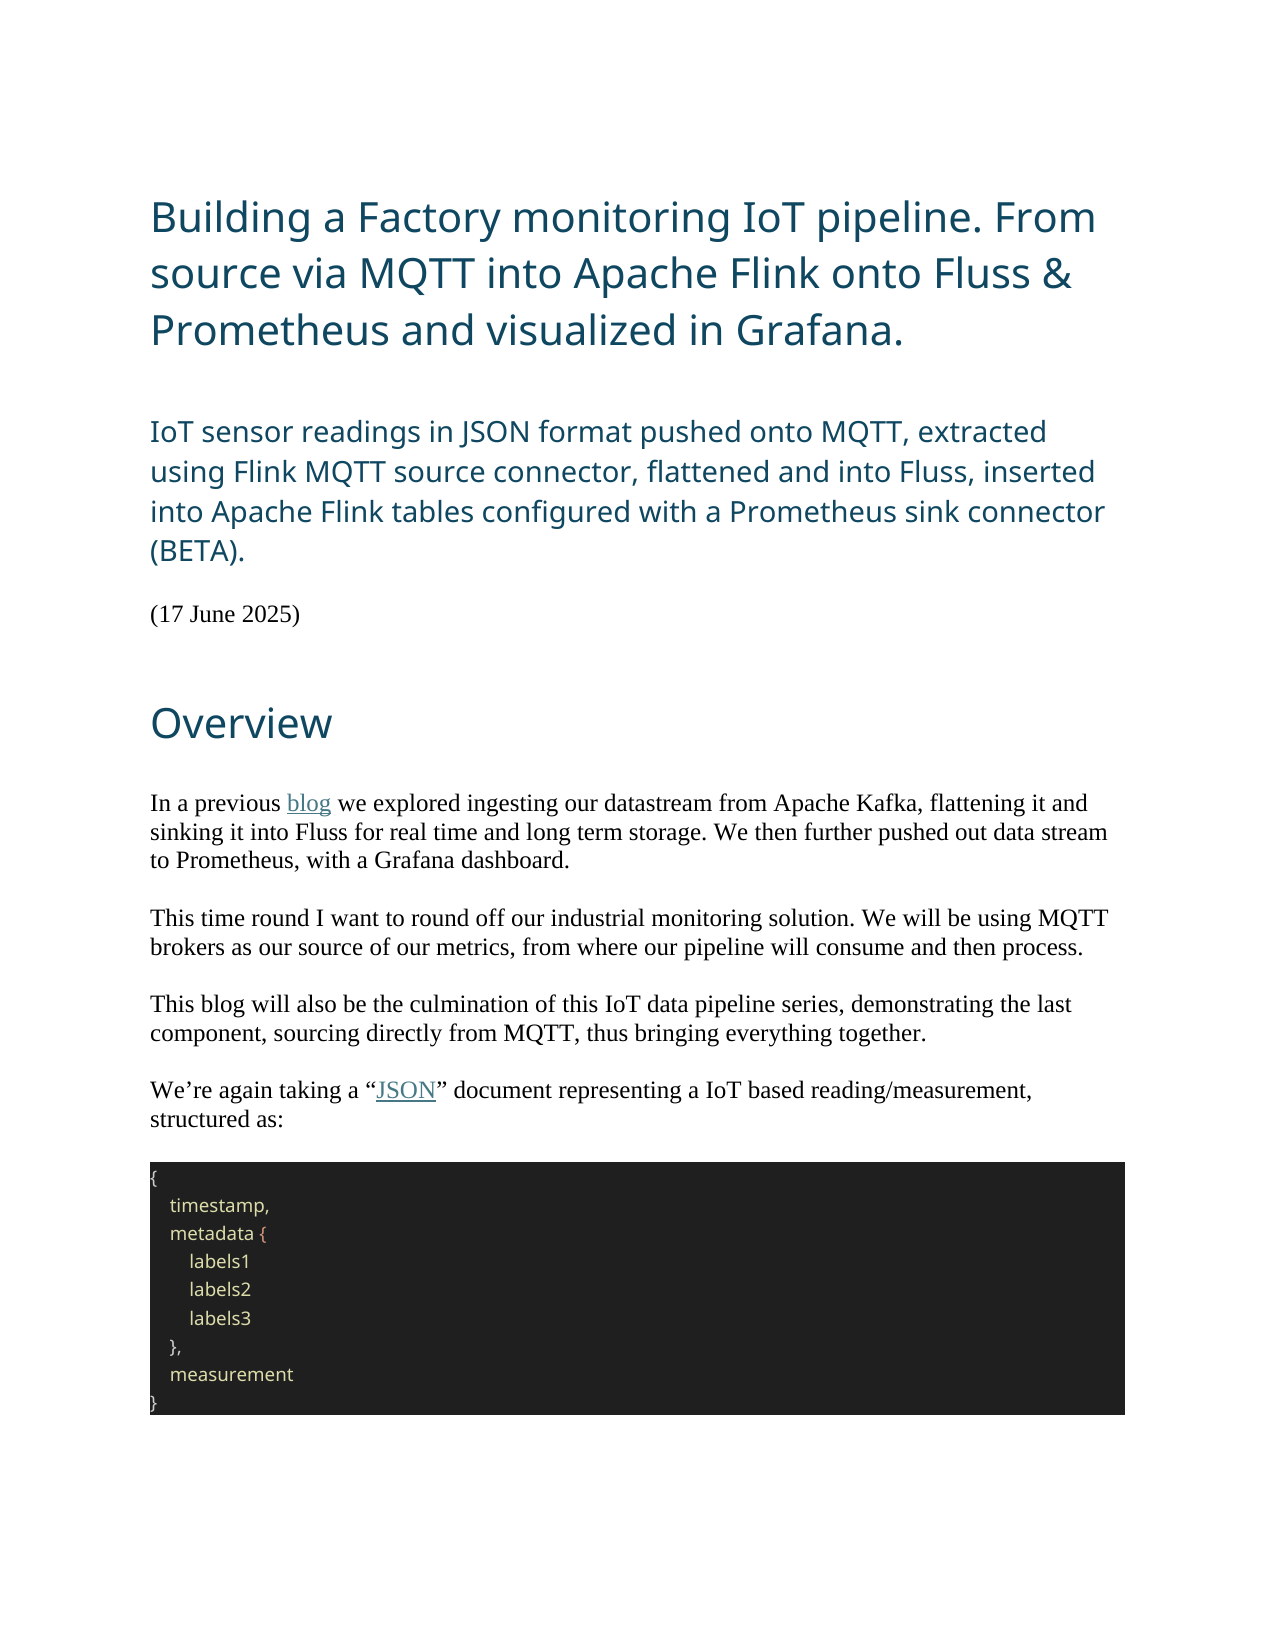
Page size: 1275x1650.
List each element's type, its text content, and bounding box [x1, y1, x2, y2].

subtitle Building a Factory monitoring IoT pipeline. From source via MQTT into Apache Flink onto Fluss & Prometheus and visualized in Grafana. [150, 187, 1125, 358]
subtitle Overview [150, 694, 1125, 751]
text timestamp, [150, 1190, 1125, 1218]
text }, [150, 1330, 1125, 1358]
text measurement [150, 1358, 1125, 1387]
text labels2 [150, 1274, 1125, 1302]
text IoT sensor readings in JSON format pushed onto MQTT, extracted using Flink MQTT source connector, flattened and into Fluss, inserted into Apache Flink tables configured with a Prometheus sink connector (BETA). [150, 412, 1125, 570]
text We’re again taking a “JSON” document representing a IoT based reading/measurement, structured as: [150, 1075, 1125, 1133]
text In a previous blog we explored ingesting our datastream from Apache Kafka, flattening it and sinking it into Fluss for real time and long term storage. We then further pushed out data stream to Prometheus, with a Grafana dashboard. [150, 788, 1125, 874]
text (17 June 2025) [150, 599, 1125, 628]
text { [150, 1162, 1125, 1190]
text This blog will also be the culmination of this IoT data pipeline series, demonstrating the last component, sourcing directly from MQTT, thus bringing everything together. [150, 989, 1125, 1047]
text } [150, 1387, 1125, 1415]
text labels1 [150, 1246, 1125, 1274]
text metadata { [150, 1218, 1125, 1246]
text This time round I want to round off our industrial monitoring solution. We will be using MQTT brokers as our source of our metrics, from where our pipeline will consume and then process. [150, 903, 1125, 960]
text labels3 [150, 1302, 1125, 1330]
